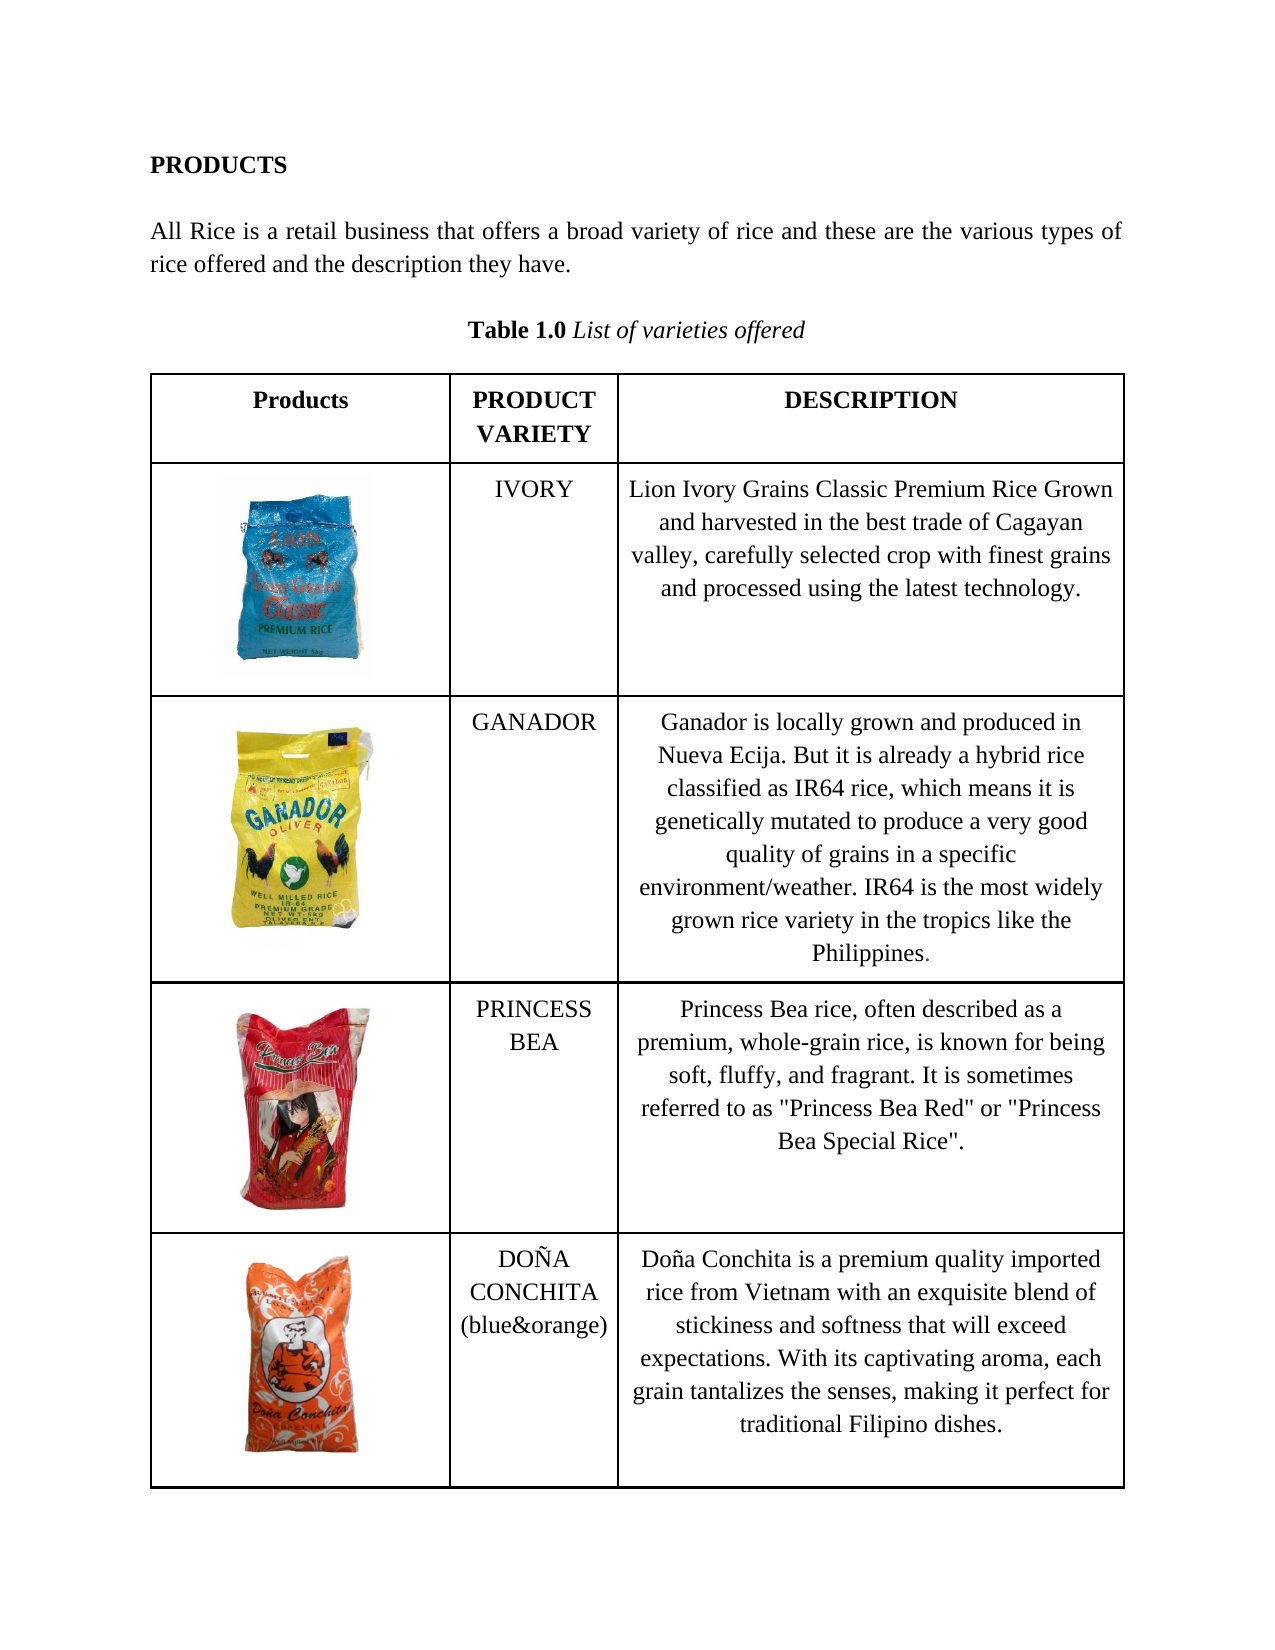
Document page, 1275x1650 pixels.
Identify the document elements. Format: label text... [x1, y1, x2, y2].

picture [186, 1244, 415, 1473]
table_cell Princess Bea rice, often described as a premium, whole-grain rice, is known for being soft, fluffy, and fragrant. It is sometimes referred to as "Princess Bea Red" or "Princess Bea Special Rice". [619, 984, 1123, 1232]
table_cell Lion Ivory Grains Classic Premium Rice Grown and harvested in the best trade of Cagayan valley, carefully selected crop with finest grains and processed using the latest technology. [619, 464, 1123, 695]
picture [200, 993, 401, 1218]
picture [197, 707, 404, 950]
text PRODUCTS [150, 150, 1125, 179]
table_cell Doña Conchita is a premium quality imported rice from Vietnam with an exquisite blend of stickiness and softness that will exceed expectations. With its captivating aroma, each grain tantalizes the senses, making it perfect for traditional Filipino dishes. [619, 1234, 1123, 1486]
picture [201, 474, 400, 681]
text Table 1.0 List of varieties offered [150, 315, 1125, 344]
table_header DESCRIPTION [619, 375, 1123, 462]
table_cell DOÑA CONCHITA (blue&orange) [451, 1234, 617, 1486]
table_cell [152, 697, 449, 981]
table_cell PRINCESS BEA [451, 984, 617, 1232]
table_header Products [152, 375, 449, 462]
table_cell GANADOR [451, 697, 617, 981]
text All Rice is a retail business that offers a broad variety of rice and these are the various types of rice offered and the description they have. [150, 216, 1125, 278]
table_cell [152, 1234, 449, 1486]
table_cell Ganador is locally grown and produced in Nueva Ecija. But it is already a hybrid rice classified as IR64 rice, which means it is genetically mutated to produce a very good quality of grains in a specific environment/weather. IR64 is the most widely grown rice variety in the tropics like the Philippines. [619, 697, 1123, 981]
table_header PRODUCT VARIETY [451, 375, 617, 462]
table_cell [152, 464, 449, 695]
table_cell IVORY [451, 464, 617, 695]
table_cell [152, 984, 449, 1232]
